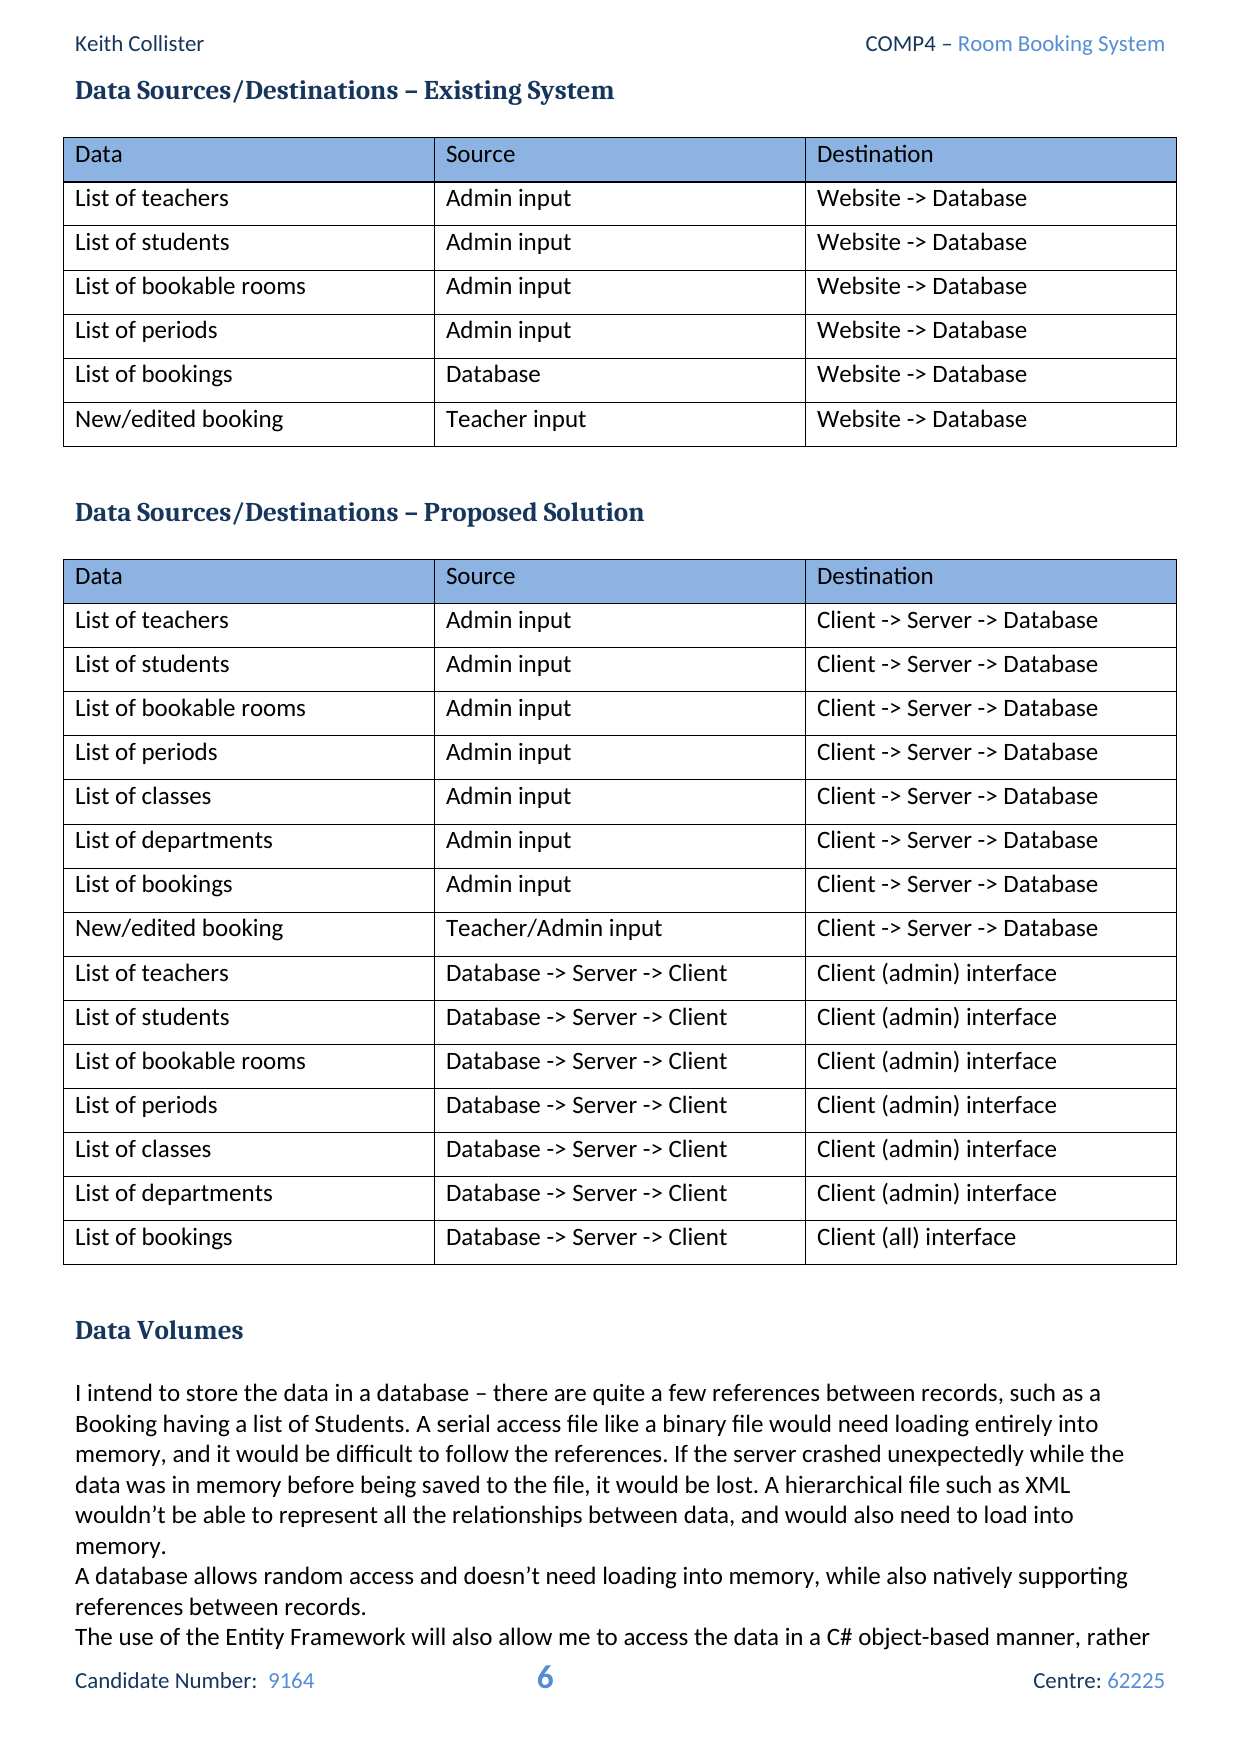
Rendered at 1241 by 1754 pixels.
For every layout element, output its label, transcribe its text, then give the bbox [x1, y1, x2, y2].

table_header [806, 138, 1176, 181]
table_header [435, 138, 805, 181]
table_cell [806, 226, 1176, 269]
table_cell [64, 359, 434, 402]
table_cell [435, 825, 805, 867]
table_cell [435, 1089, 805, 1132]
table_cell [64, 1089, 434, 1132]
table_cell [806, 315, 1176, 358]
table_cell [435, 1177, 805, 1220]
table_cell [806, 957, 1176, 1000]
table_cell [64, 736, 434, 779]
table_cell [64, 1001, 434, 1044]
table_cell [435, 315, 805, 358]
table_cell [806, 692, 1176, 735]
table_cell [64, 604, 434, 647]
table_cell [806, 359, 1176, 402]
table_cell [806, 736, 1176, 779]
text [75, 1377, 1165, 1652]
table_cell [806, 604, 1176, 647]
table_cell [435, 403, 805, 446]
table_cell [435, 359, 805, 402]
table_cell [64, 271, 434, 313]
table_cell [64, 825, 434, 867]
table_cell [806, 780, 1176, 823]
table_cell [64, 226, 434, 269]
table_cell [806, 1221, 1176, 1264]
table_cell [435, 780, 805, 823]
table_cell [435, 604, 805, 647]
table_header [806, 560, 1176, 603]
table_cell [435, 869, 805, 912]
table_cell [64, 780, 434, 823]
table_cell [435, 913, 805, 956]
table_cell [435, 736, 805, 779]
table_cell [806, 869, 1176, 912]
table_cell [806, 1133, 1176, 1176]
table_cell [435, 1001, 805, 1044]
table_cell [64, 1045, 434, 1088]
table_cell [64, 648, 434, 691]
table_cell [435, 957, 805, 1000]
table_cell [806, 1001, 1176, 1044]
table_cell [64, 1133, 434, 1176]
subtitle Data Volumes [75, 1315, 1165, 1346]
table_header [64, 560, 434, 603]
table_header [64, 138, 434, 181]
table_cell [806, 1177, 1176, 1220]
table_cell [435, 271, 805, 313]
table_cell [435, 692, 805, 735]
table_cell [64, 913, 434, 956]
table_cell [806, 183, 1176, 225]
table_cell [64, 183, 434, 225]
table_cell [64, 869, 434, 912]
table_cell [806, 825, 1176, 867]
subtitle Data Sources/Destinations – Proposed Solution [75, 497, 1165, 528]
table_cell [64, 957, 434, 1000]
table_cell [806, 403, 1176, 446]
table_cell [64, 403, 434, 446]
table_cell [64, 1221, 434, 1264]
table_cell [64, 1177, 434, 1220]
subtitle Data Sources/Destinations – Existing System [75, 75, 1165, 106]
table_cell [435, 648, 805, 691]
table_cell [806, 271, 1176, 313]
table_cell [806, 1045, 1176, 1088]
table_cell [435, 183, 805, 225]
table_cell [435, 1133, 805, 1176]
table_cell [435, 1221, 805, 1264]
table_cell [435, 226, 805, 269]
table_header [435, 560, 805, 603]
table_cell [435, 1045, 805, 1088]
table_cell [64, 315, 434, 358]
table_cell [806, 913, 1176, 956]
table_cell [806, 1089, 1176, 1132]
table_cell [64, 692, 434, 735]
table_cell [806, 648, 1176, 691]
